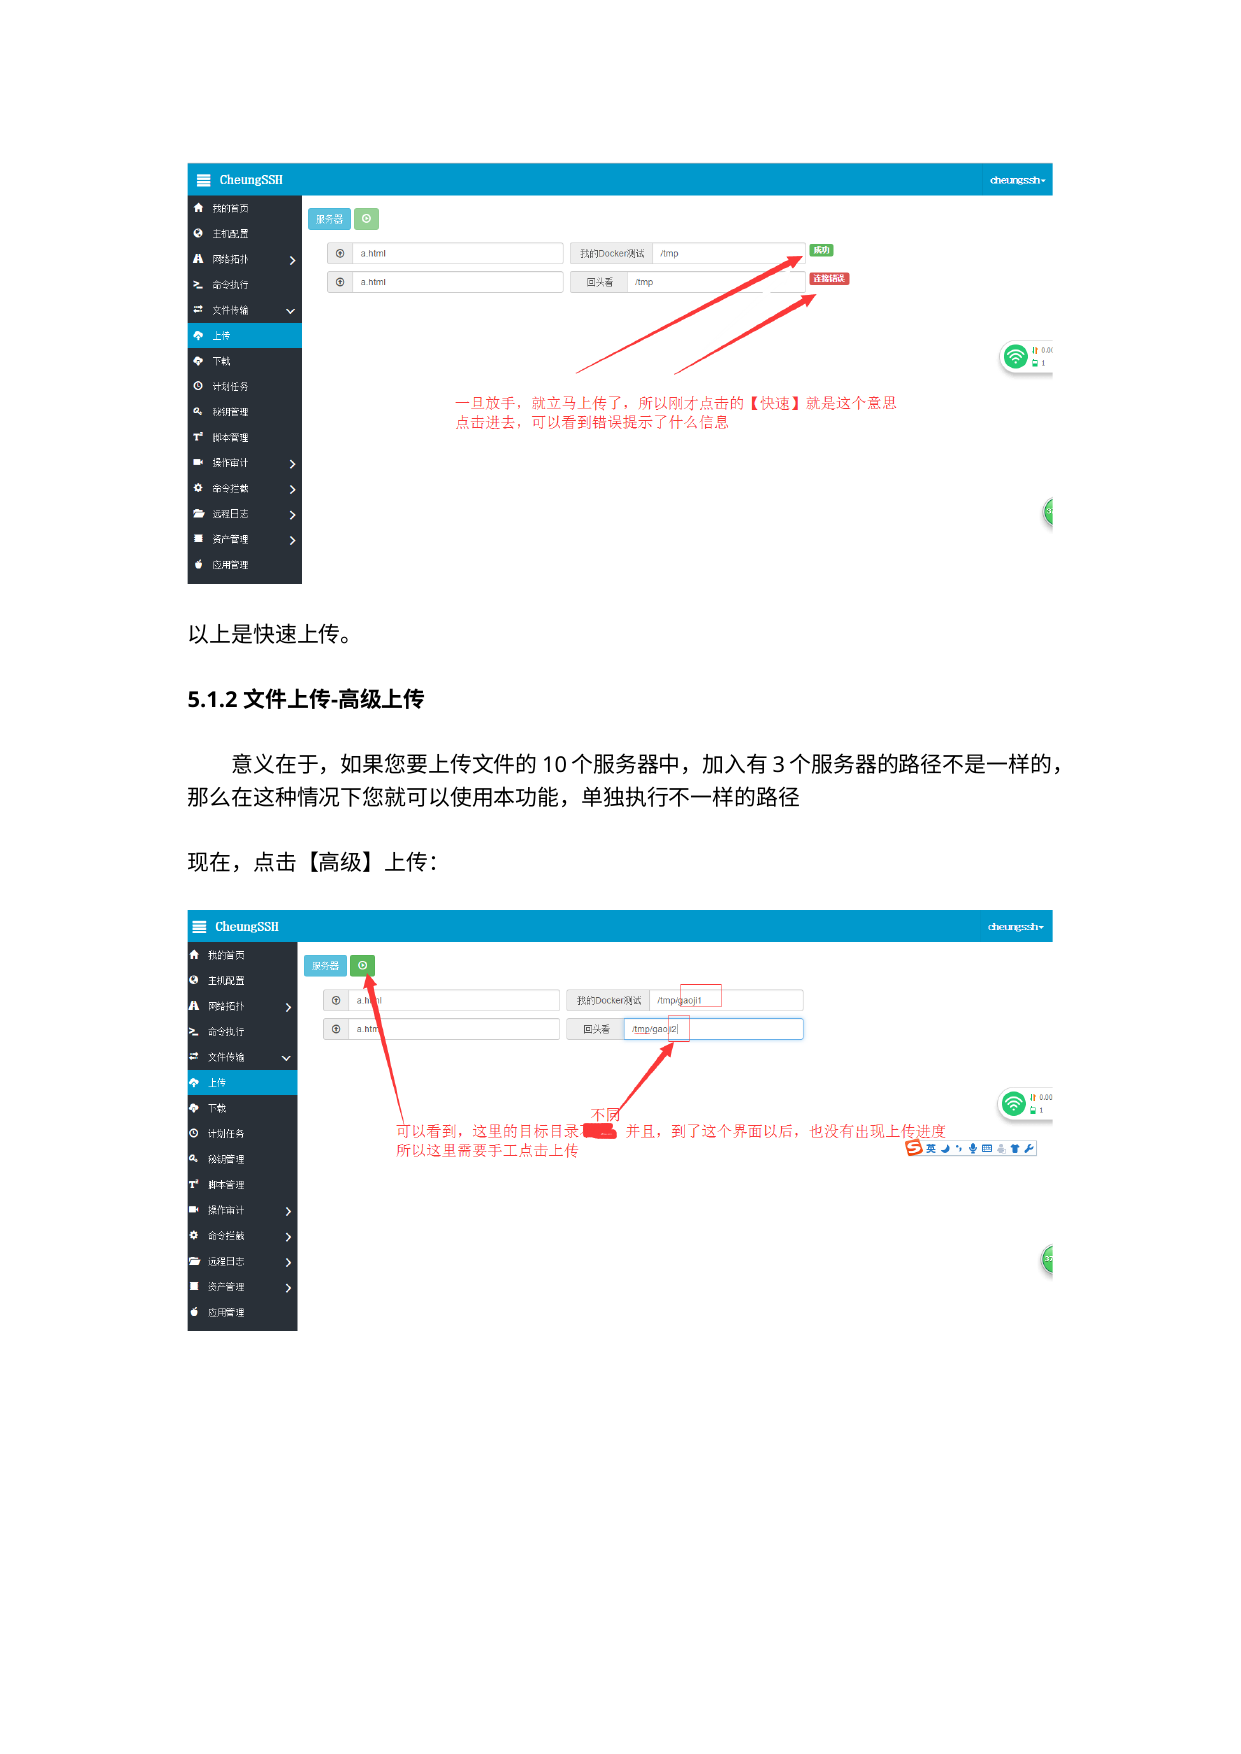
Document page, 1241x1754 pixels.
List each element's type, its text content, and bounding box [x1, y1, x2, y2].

picture [187, 943, 1053, 1331]
text 现在，点击【高级】上传： [187, 844, 1053, 877]
text 以上是快速上传。 [187, 617, 1053, 649]
picture [190, 1079, 198, 1084]
picture [187, 196, 1053, 584]
text 意义在于，如果您要上传文件的10个服务器中，加入有3个服务器的路径不是一样的，那么在这种情况下您就可以使用本功能，单独执行不一样的路径 [187, 747, 1053, 812]
picture [198, 182, 210, 186]
picture [198, 175, 210, 179]
picture [194, 332, 202, 339]
picture [193, 921, 206, 929]
text 5.1.2 文件上传-高级上传 [187, 682, 1053, 714]
